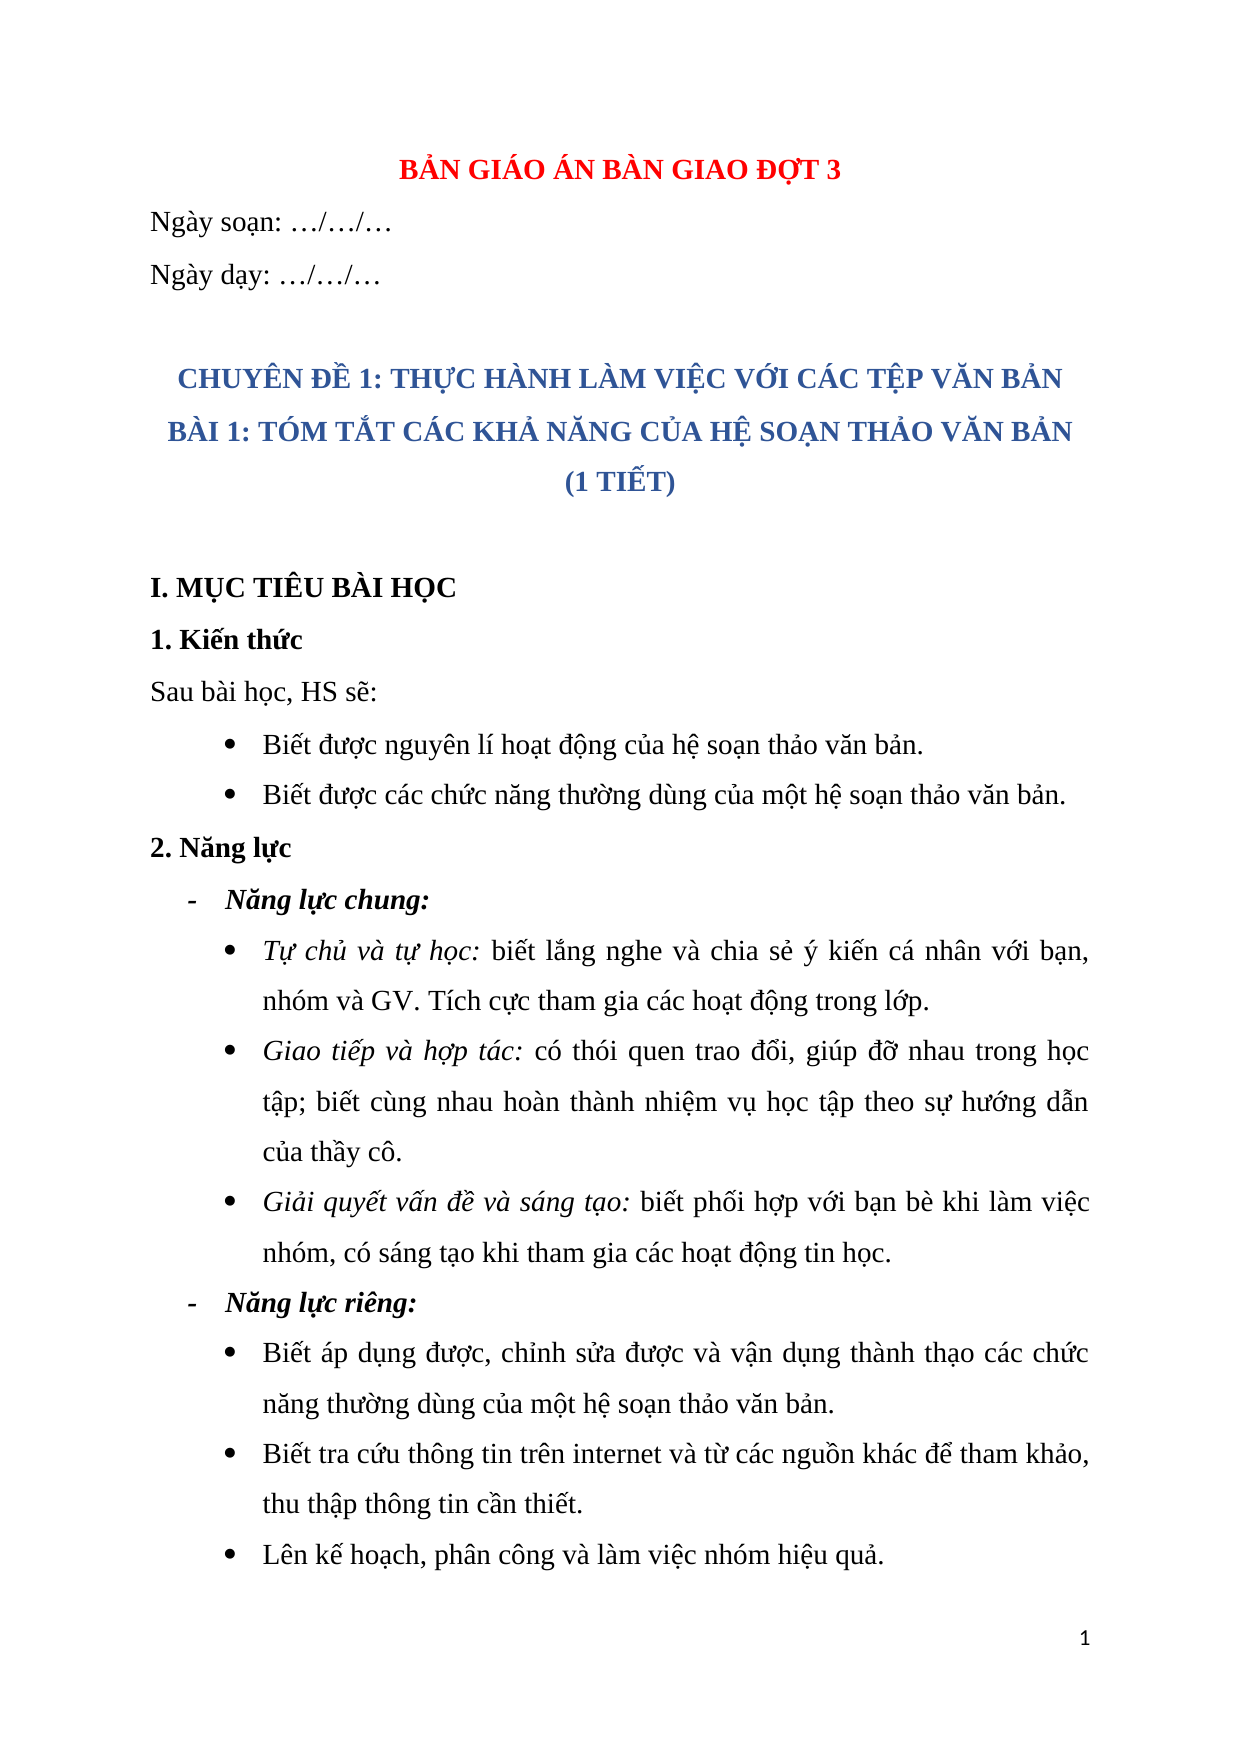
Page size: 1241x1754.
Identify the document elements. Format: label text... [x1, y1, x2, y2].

list Năng lực chung: [187, 882, 1090, 916]
list Giao tiếp và hợp tác: có thói quen trao đổi, giúp đỡ nhau trong học tập; biết cùng nhau hoàn thành nhiệm vụ học tập theo sự hướng dẫn của thầy cô. [225, 1033, 1090, 1168]
list Biết được các chức năng thường dùng của một hệ soạn thảo văn bản. [225, 777, 1090, 811]
list Giải quyết vấn đề và sáng tạo: biết phối hợp với bạn bè khi làm việc nhóm, có sáng tạo khi tham gia các hoạt động tin học. [225, 1184, 1090, 1268]
list Biết được nguyên lí hoạt động của hệ soạn thảo văn bản. [225, 727, 1090, 761]
text Ngày soạn: …/…/… [150, 204, 1090, 238]
list Lên kế hoạch, phân công và làm việc nhóm hiệu quả. [225, 1537, 1090, 1571]
subtitle CHUYÊN ĐỀ 1: THỰC HÀNH LÀM VIỆC VỚI CÁC TỆP VĂN BẢN [150, 362, 1090, 395]
text I. MỤC TIÊU BÀI HỌC [150, 570, 1090, 603]
text BẢN GIÁO ÁN BÀN GIAO ĐỢT 3 [150, 152, 1090, 186]
subtitle BÀI 1: TÓM TẮT CÁC KHẢ NĂNG CỦA HỆ SOẠN THẢO VĂN BẢN (1 TIẾT) [150, 414, 1090, 498]
text Sau bài học, HS sẽ: [150, 674, 1090, 708]
list Biết tra cứu thông tin trên internet và từ các nguồn khác để tham khảo, thu thập thông tin cần thiết. [225, 1436, 1090, 1520]
text 2. Năng lực [150, 830, 1090, 863]
list Biết áp dụng được, chỉnh sửa được và vận dụng thành thạo các chức năng thường dùng của một hệ soạn thảo văn bản. [225, 1335, 1090, 1419]
list Năng lực riêng: [187, 1285, 1090, 1319]
text 1. Kiến thức [150, 622, 1090, 656]
text Ngày dạy: …/…/… [150, 257, 1090, 290]
list Tự chủ và tự học: biết lắng nghe và chia sẻ ý kiến cá nhân với bạn, nhóm và GV. Tích cực tham gia các hoạt động trong lớp. [225, 933, 1090, 1017]
